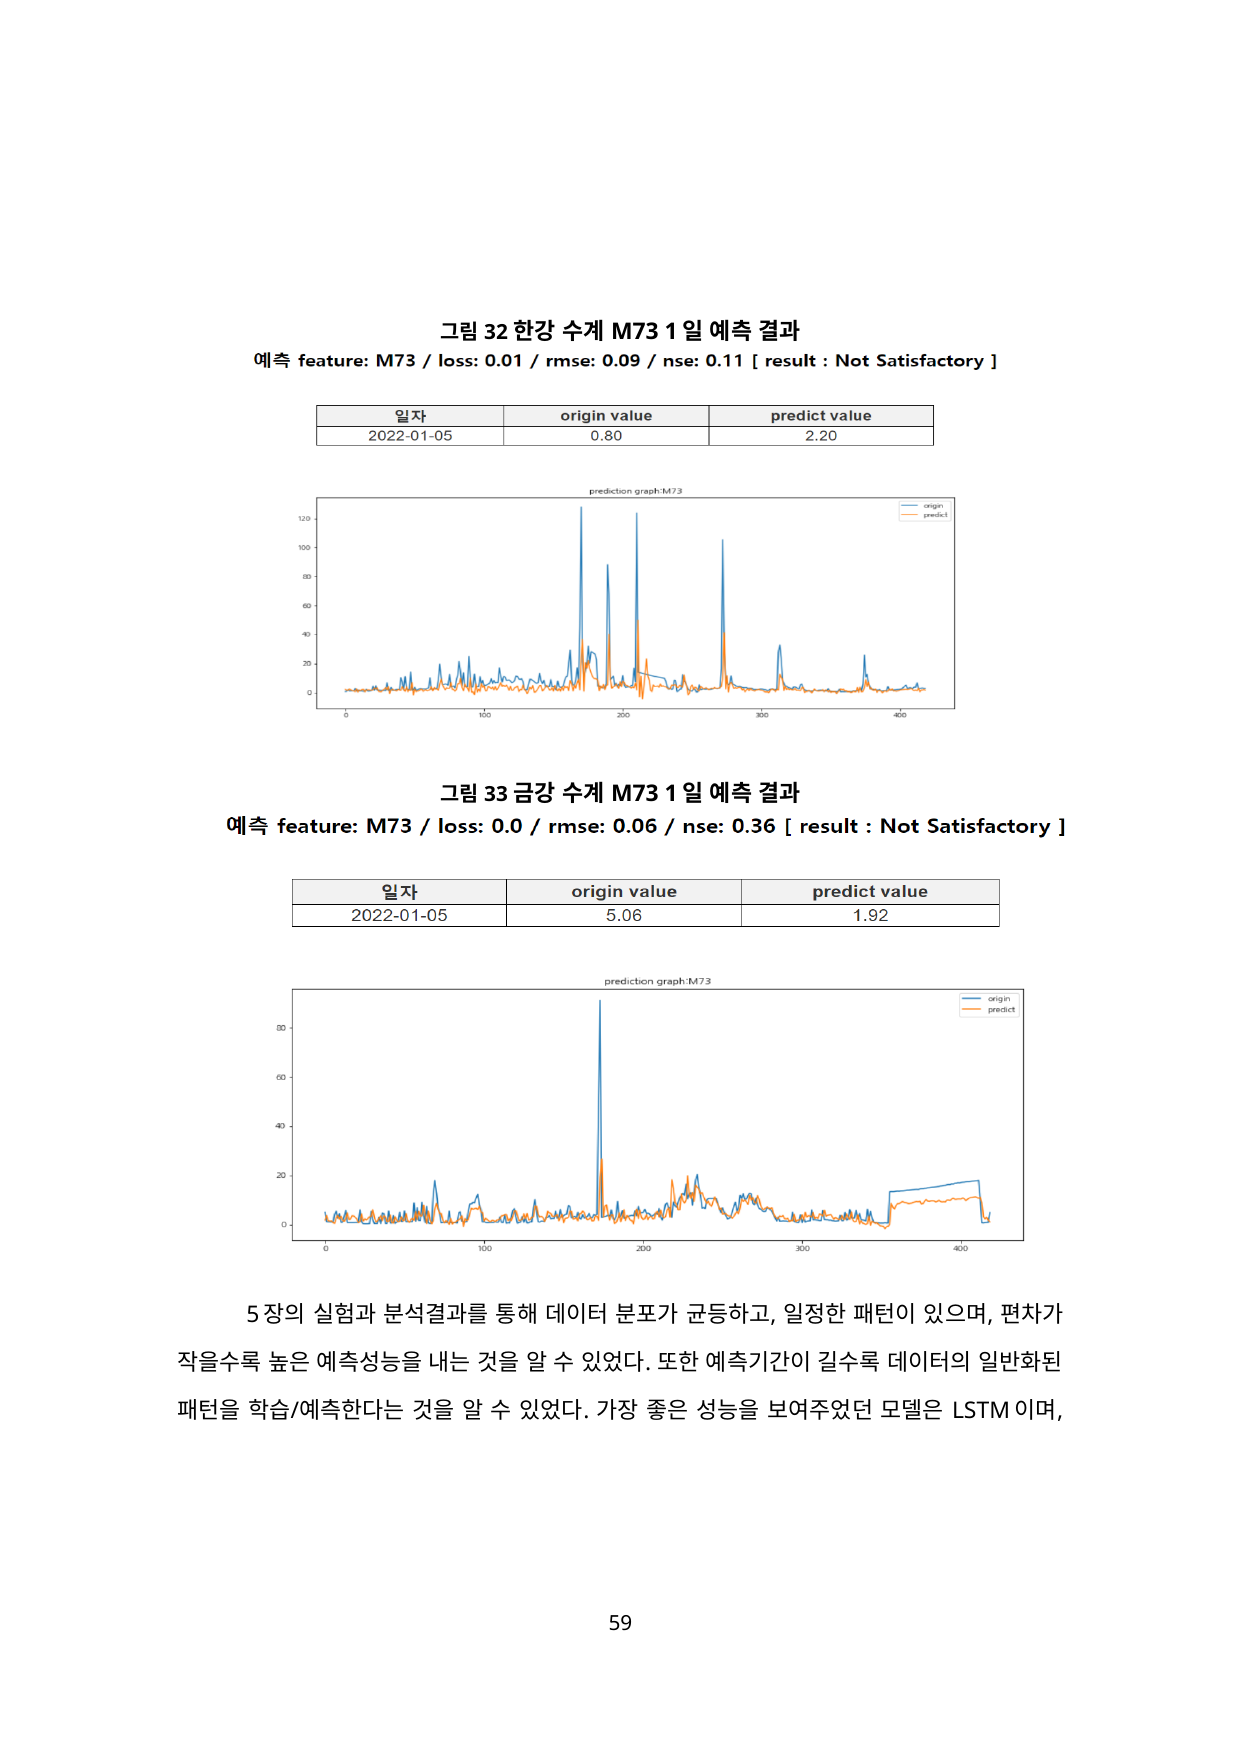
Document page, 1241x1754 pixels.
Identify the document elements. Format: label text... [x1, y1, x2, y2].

picture [221, 808, 1067, 1257]
picture [240, 346, 1000, 734]
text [177, 1377, 1063, 1426]
text 그림 32 한강 수계 M73 1일 예측 결과 [177, 313, 1063, 346]
text 그림 33 금강 수계 M73 1일 예측 결과 [177, 775, 1063, 808]
